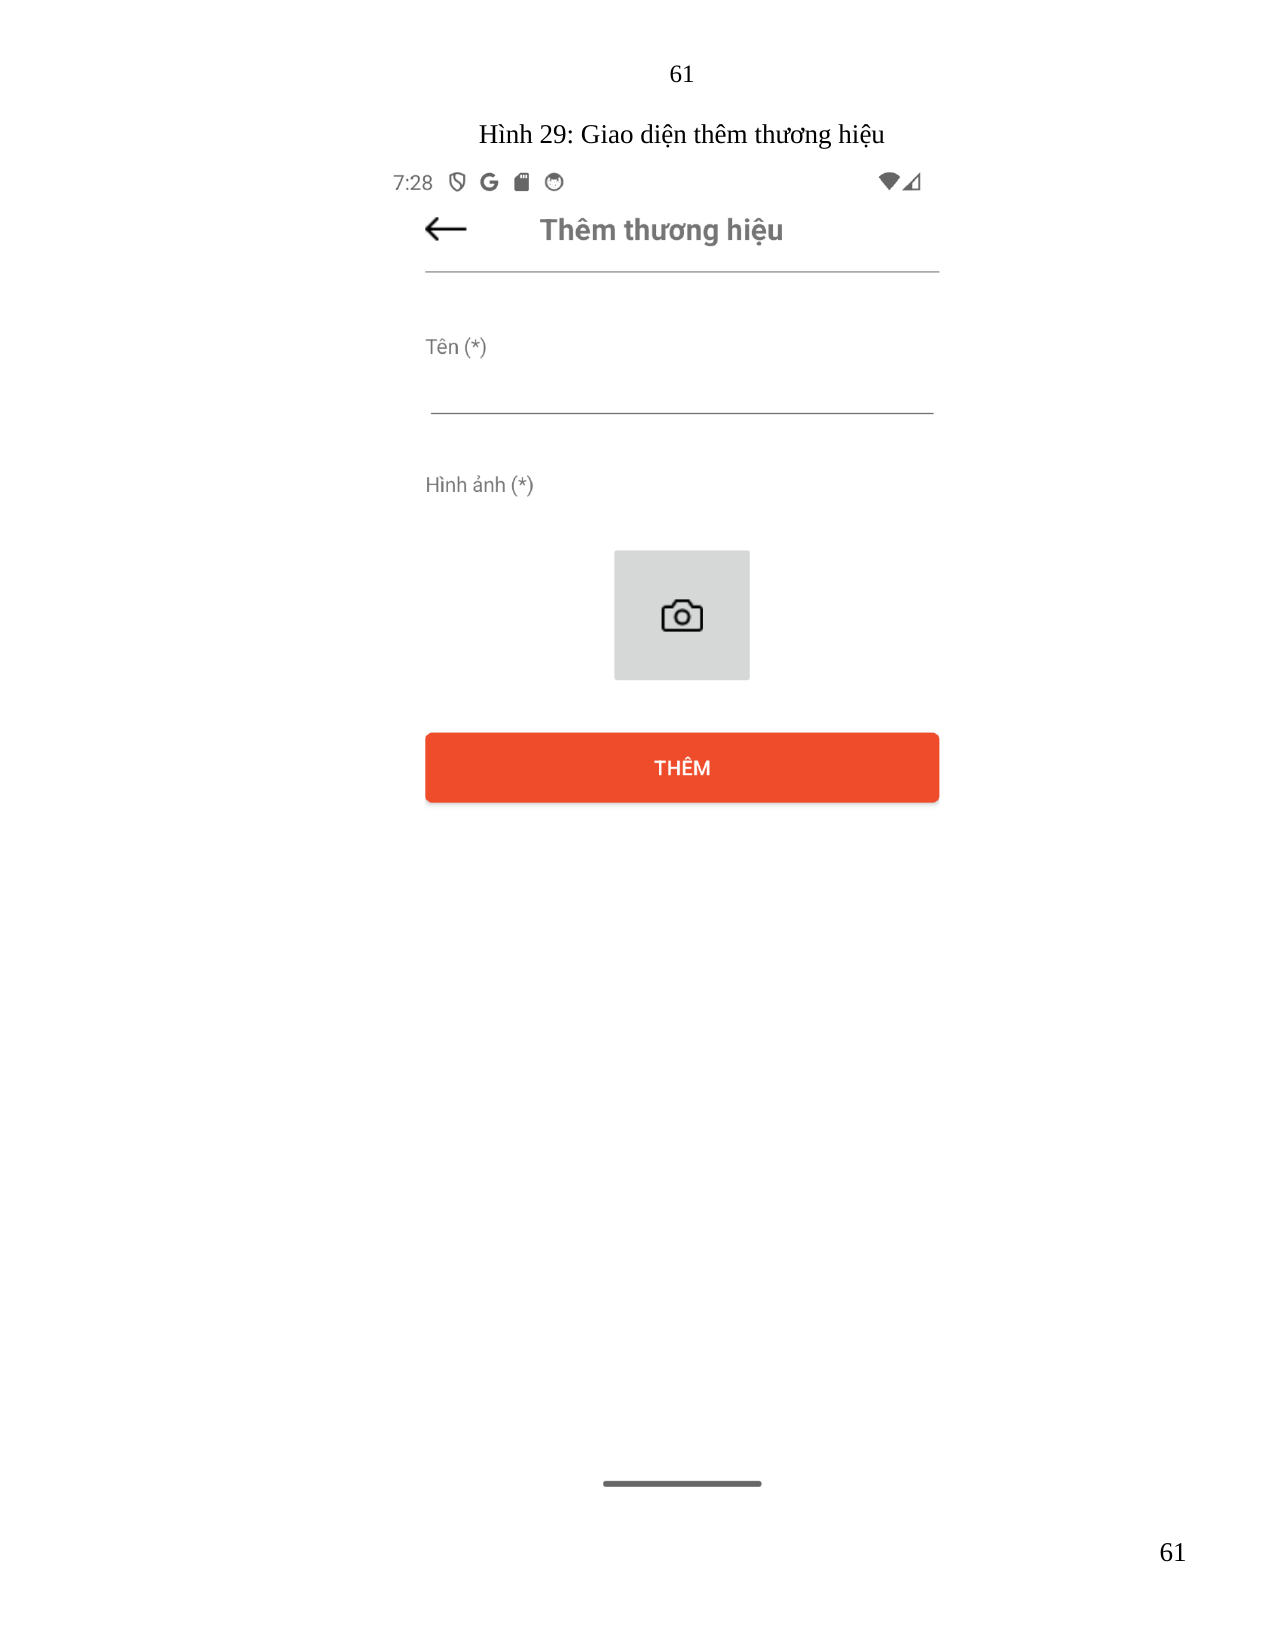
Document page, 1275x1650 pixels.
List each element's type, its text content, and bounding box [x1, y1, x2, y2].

picture [381, 164, 983, 1501]
subtitle Hình 29: Giao diện thêm thương hiệu [177, 118, 1186, 149]
